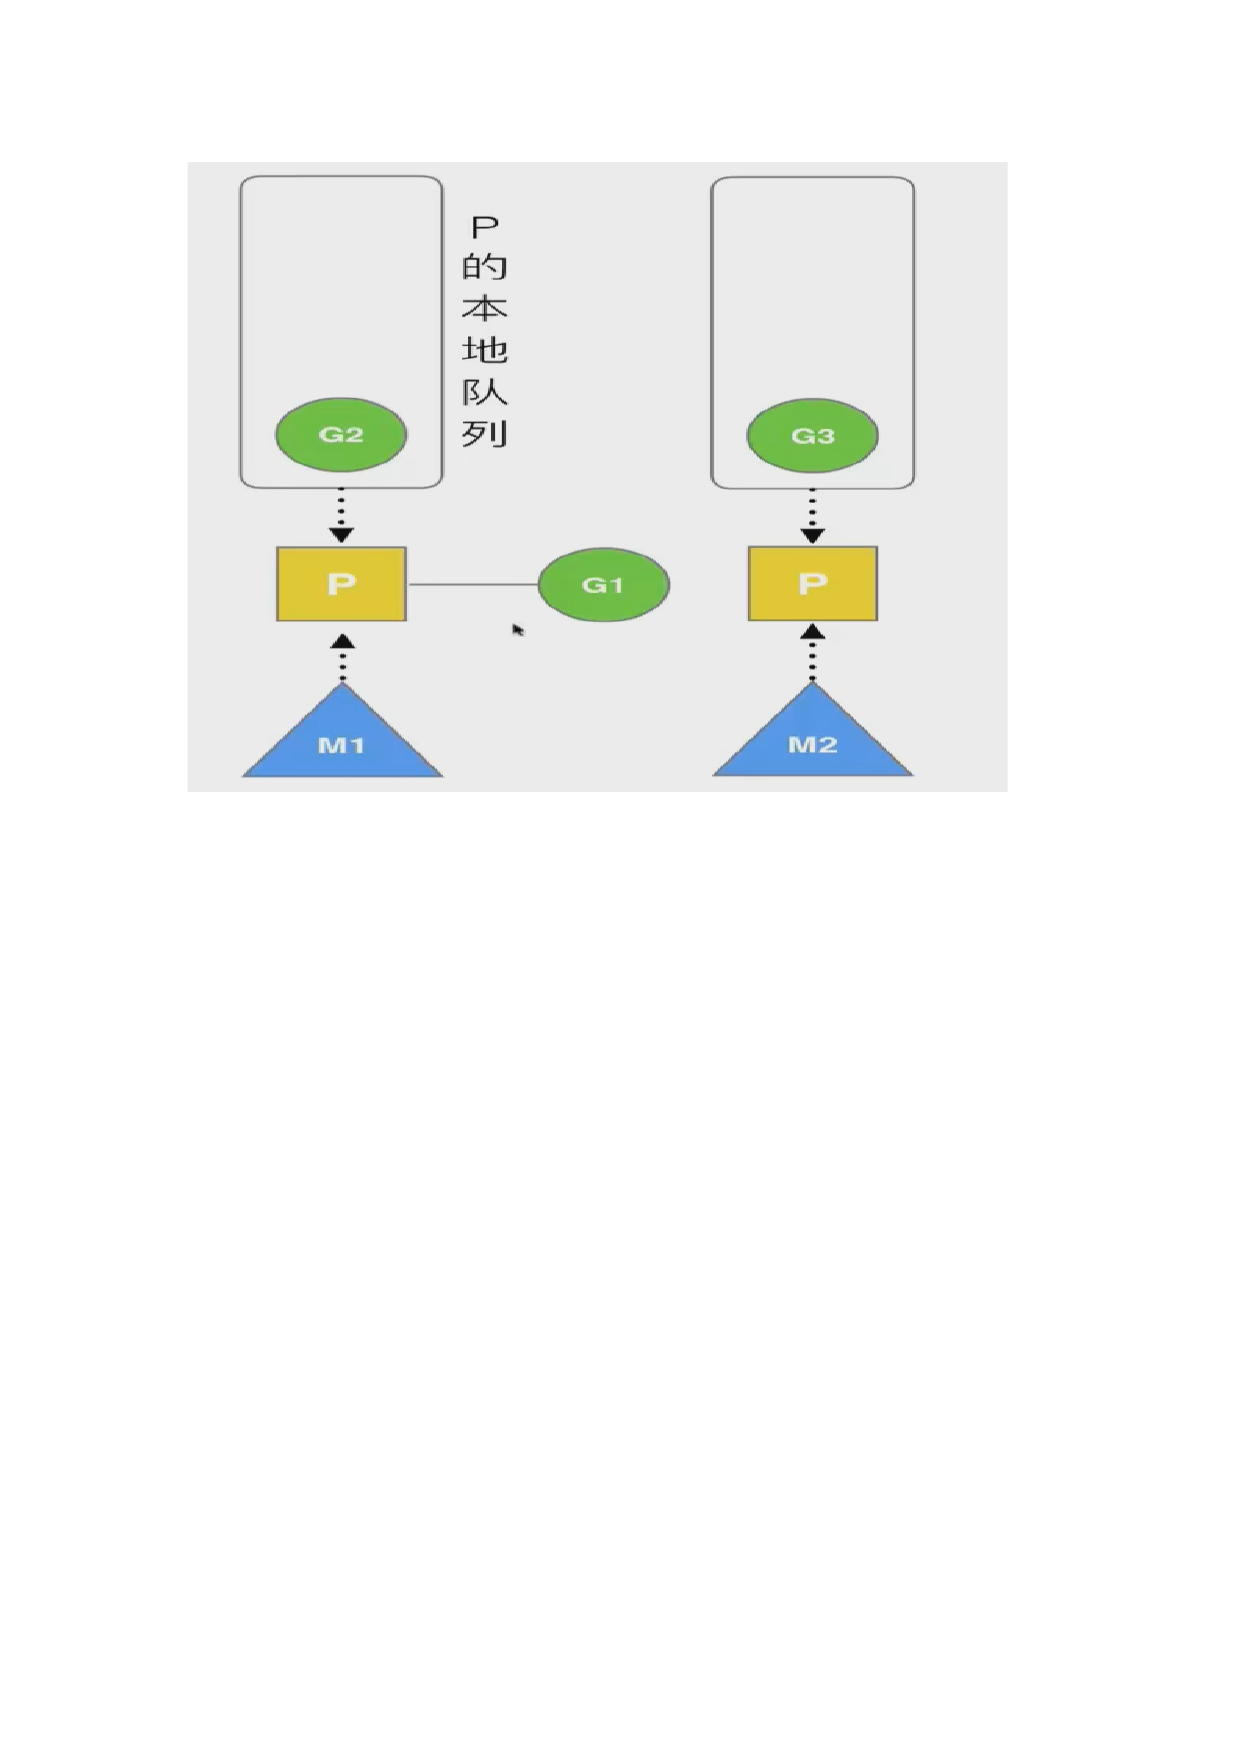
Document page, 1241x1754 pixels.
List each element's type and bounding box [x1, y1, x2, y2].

picture [187, 162, 1008, 792]
